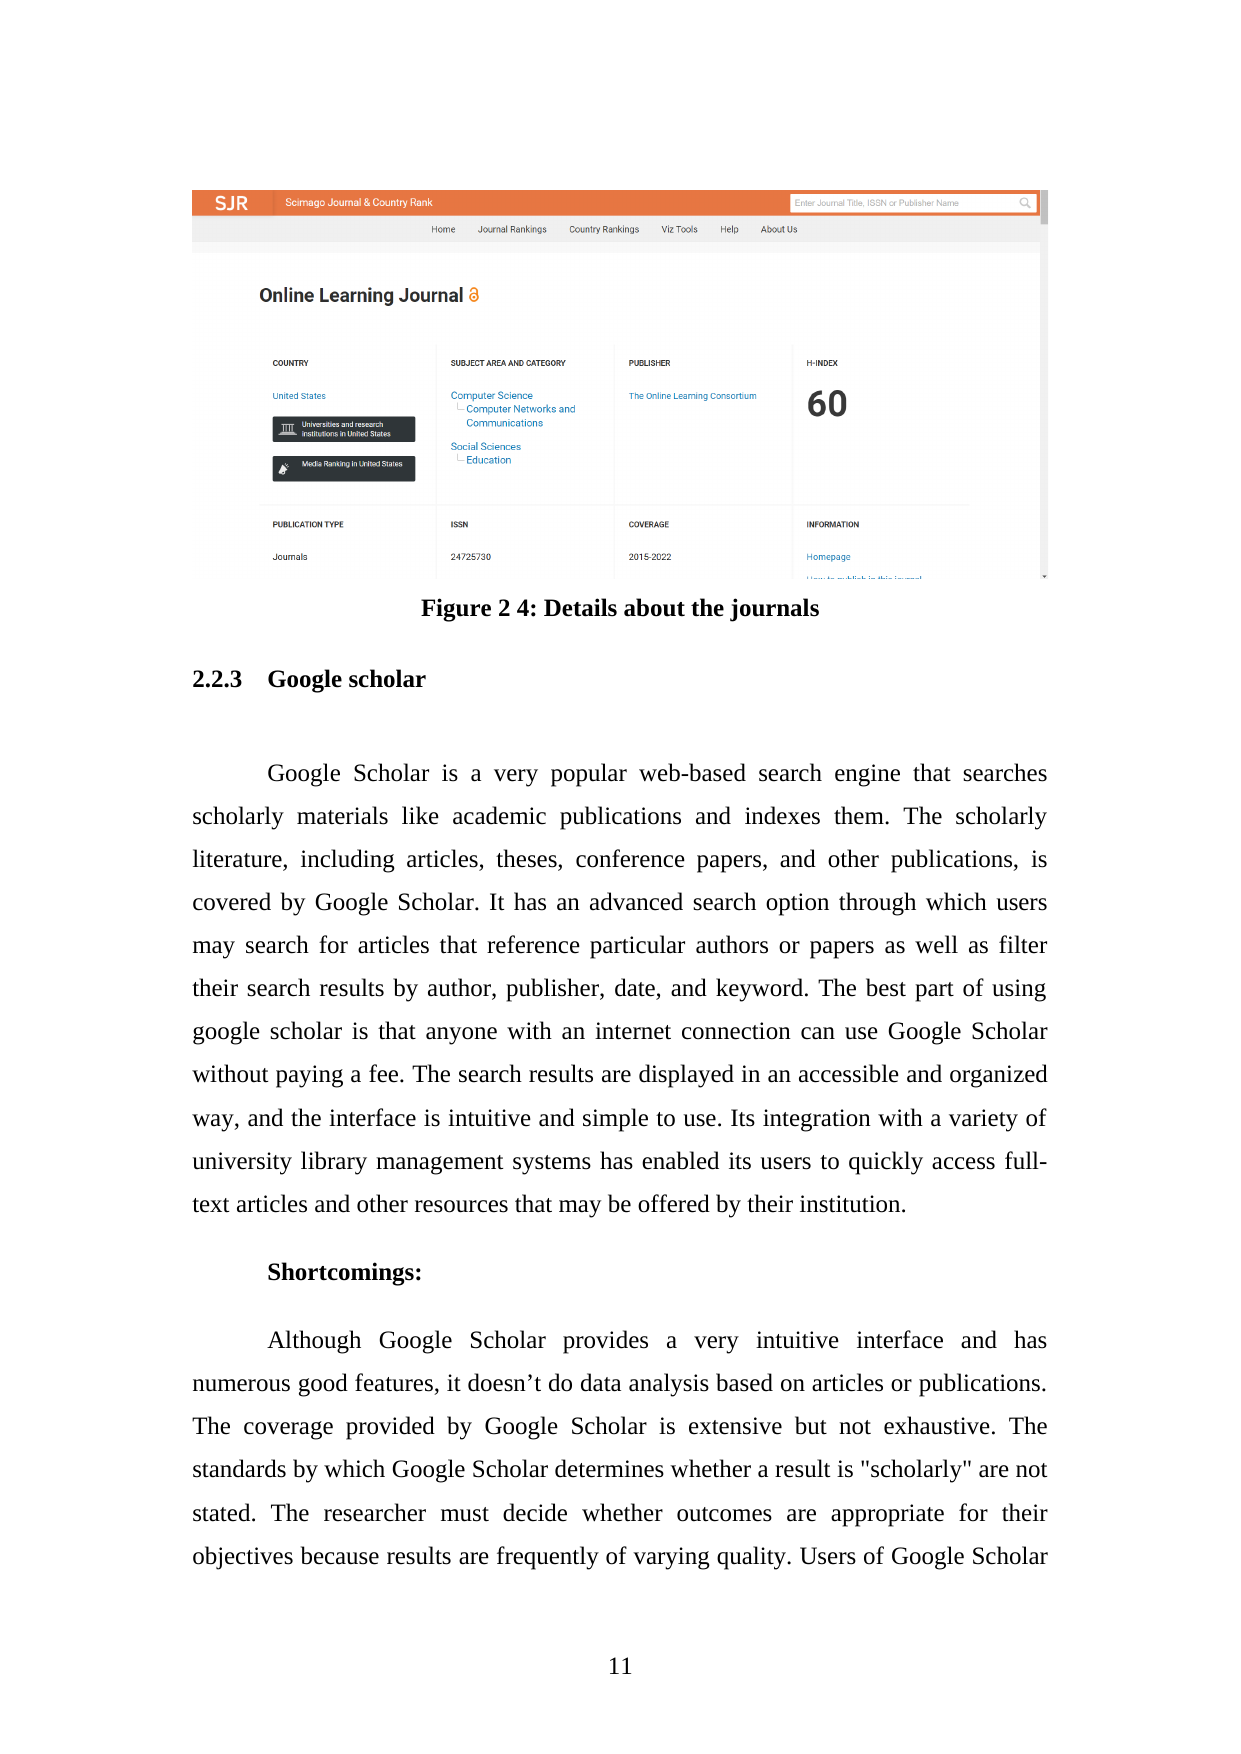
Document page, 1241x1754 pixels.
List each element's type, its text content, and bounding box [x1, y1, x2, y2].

text Figure 2 4: Details about the journals [192, 593, 1048, 621]
subtitle Google scholar [192, 664, 1048, 693]
text Shortcomings: [192, 1257, 1048, 1286]
picture [192, 190, 1049, 579]
text Google Scholar is a very popular web-based search engine that searches scholarly materials like academic publications and indexes them. The scholarly literature, including articles, theses, conference papers, and other publications, is covered by Google Scholar. It has an advanced search option through which users may search for articles that reference particular authors or papers as well as filter their search results by author, publisher, date, and keyword. The best part of using google scholar is that anyone with an internet connection can use Google Scholar without paying a fee. The search results are displayed in an accessible and organized way, and the interface is intuitive and simple to use. Its integration with a variety of university library management systems has enabled its users to quickly access full-text articles and other resources that may be offered by their institution. [192, 758, 1048, 1218]
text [192, 1325, 1048, 1569]
